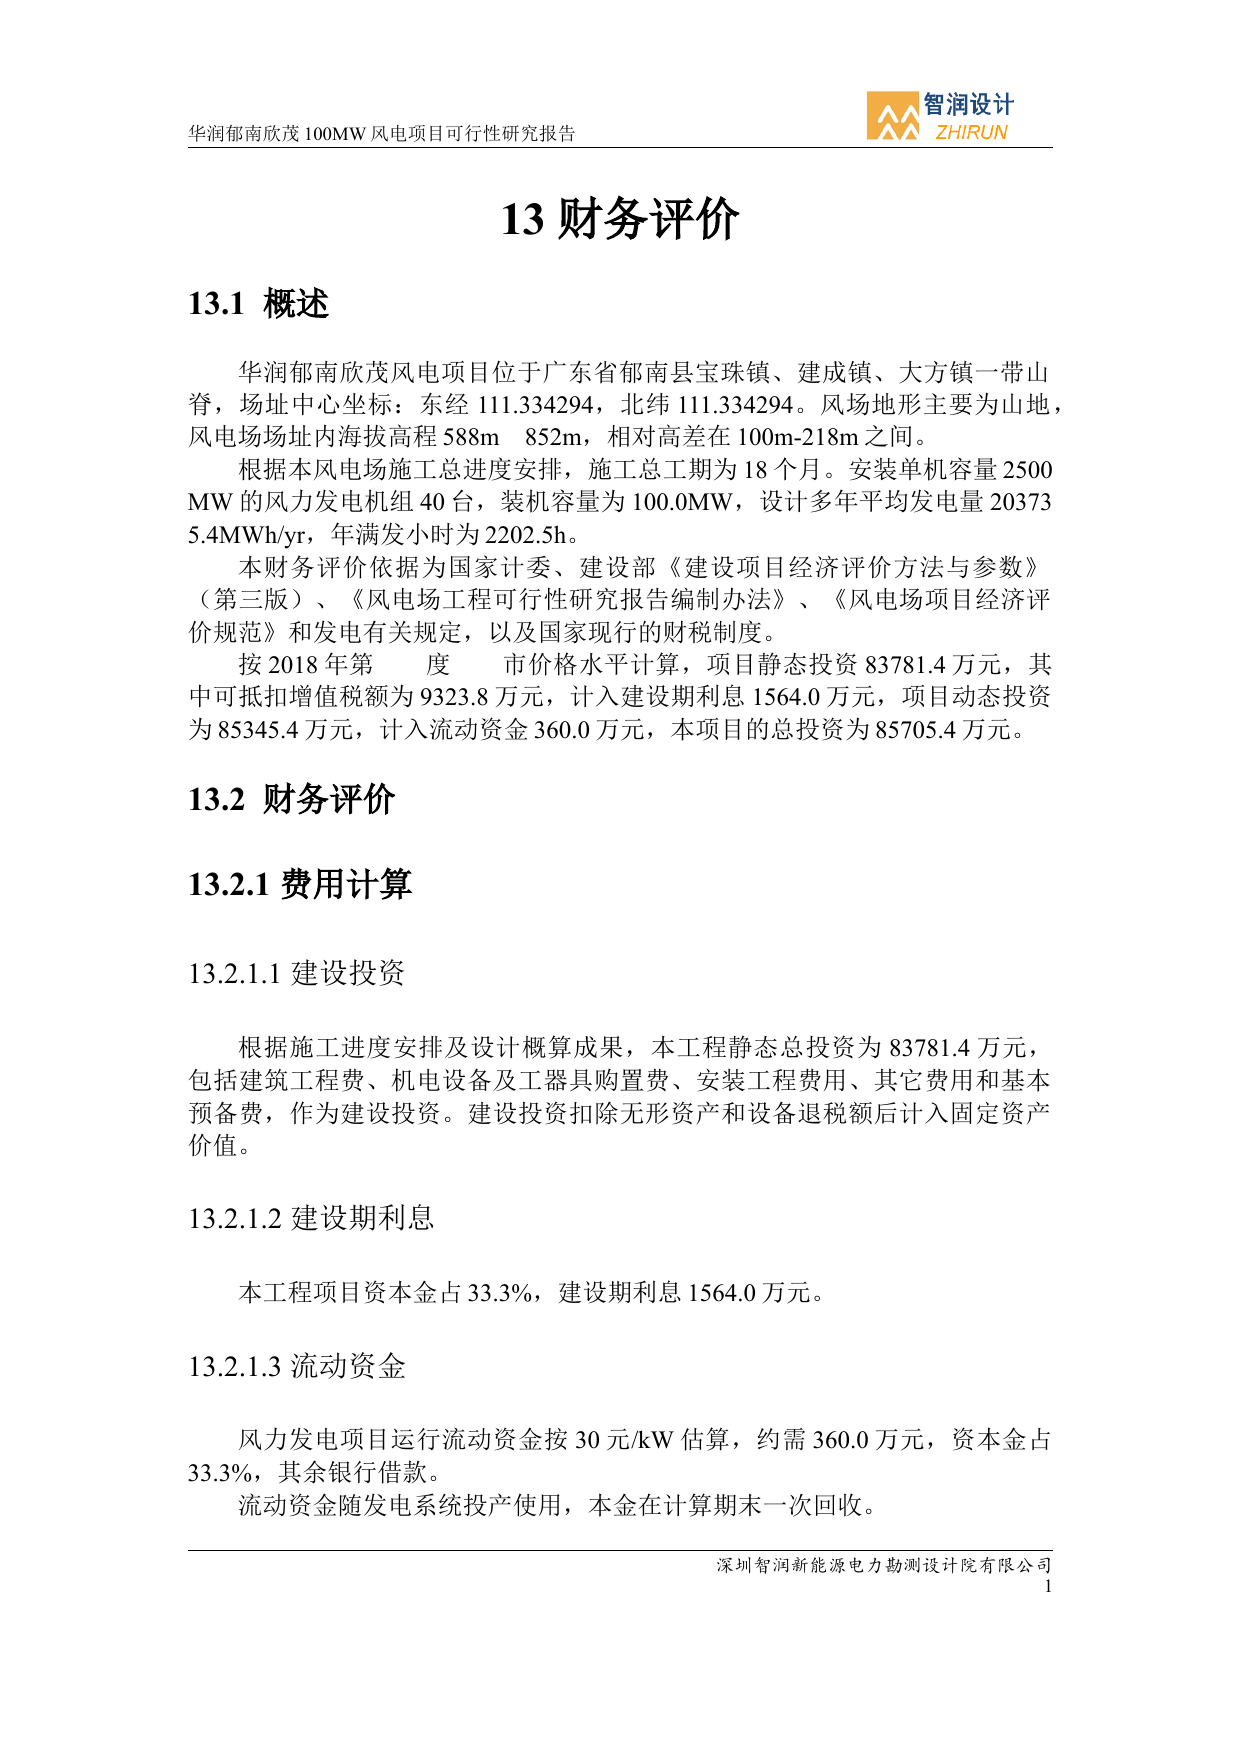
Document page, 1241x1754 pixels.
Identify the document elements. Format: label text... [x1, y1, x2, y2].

text 本财务评价依据为国家计委、建设部《建设项目经济评价方法与参数》（第三版）、《风电场工程可行性研究报告编制办法》、《风电场项目经济评价规范》和发电有关规定，以及国家现行的财税制度。 [187, 549, 1053, 647]
text 根据施工进度安排及设计概算成果，本工程静态总投资为83781.4万元，包括建筑工程费、机电设备及工器具购置费、安装工程费用、其它费用和基本预备费，作为建设投资。建设投资扣除无形资产和设备退税额后计入固定资产价值。 [187, 1030, 1053, 1160]
text 13.2.1.3 流动资金 [187, 1332, 1053, 1397]
text 华润郁南欣茂风电项目位于广东省郁南县宝珠镇、建成镇、大方镇一带山脊，场址中心坐标：东经111.334294，北纬111.334294。风场地形主要为山地，风电场场址内海拔高程588m～852m，相对高差在100m-218m之间。 [187, 354, 1053, 452]
text 按2018年第四季度云浮市价格水平计算，项目静态投资83781.4万元，其中可抵扣增值税额为9323.8万元，计入建设期利息1564.0万元，项目动态投资为85345.4万元，计入流动资金360.0万元，本项目的总投资为85705.4万元。 [187, 647, 1053, 744]
text 13.2.1.1 建设投资 [187, 940, 1053, 1005]
text 本工程项目资本金占33.3%，建设期利息1564.0万元。 [187, 1275, 1053, 1307]
text 13.1 概述 [187, 281, 1053, 322]
text 13.2.1 费用计算 [187, 850, 1053, 915]
text 根据本风电场施工总进度安排，施工总工期为18个月。安装单机容量2500MW的风力发电机组40台，装机容量为100.0MW，设计多年平均发电量203735.4MWh/yr，年满发小时为2202.5h。 [187, 452, 1053, 549]
text 13.2 财务评价 [187, 777, 1053, 817]
text 风力发电项目运行流动资金按30元/kW估算，约需360.0万元，资本金占33.3%，其余银行借款。 [187, 1422, 1053, 1487]
picture [866, 88, 1014, 141]
text 流动资金随发电系统投产使用，本金在计算期末一次回收。 [187, 1487, 1053, 1520]
text 13.2.1.2 建设期利息 [187, 1185, 1053, 1250]
text 13 财务评价 [187, 184, 1053, 249]
